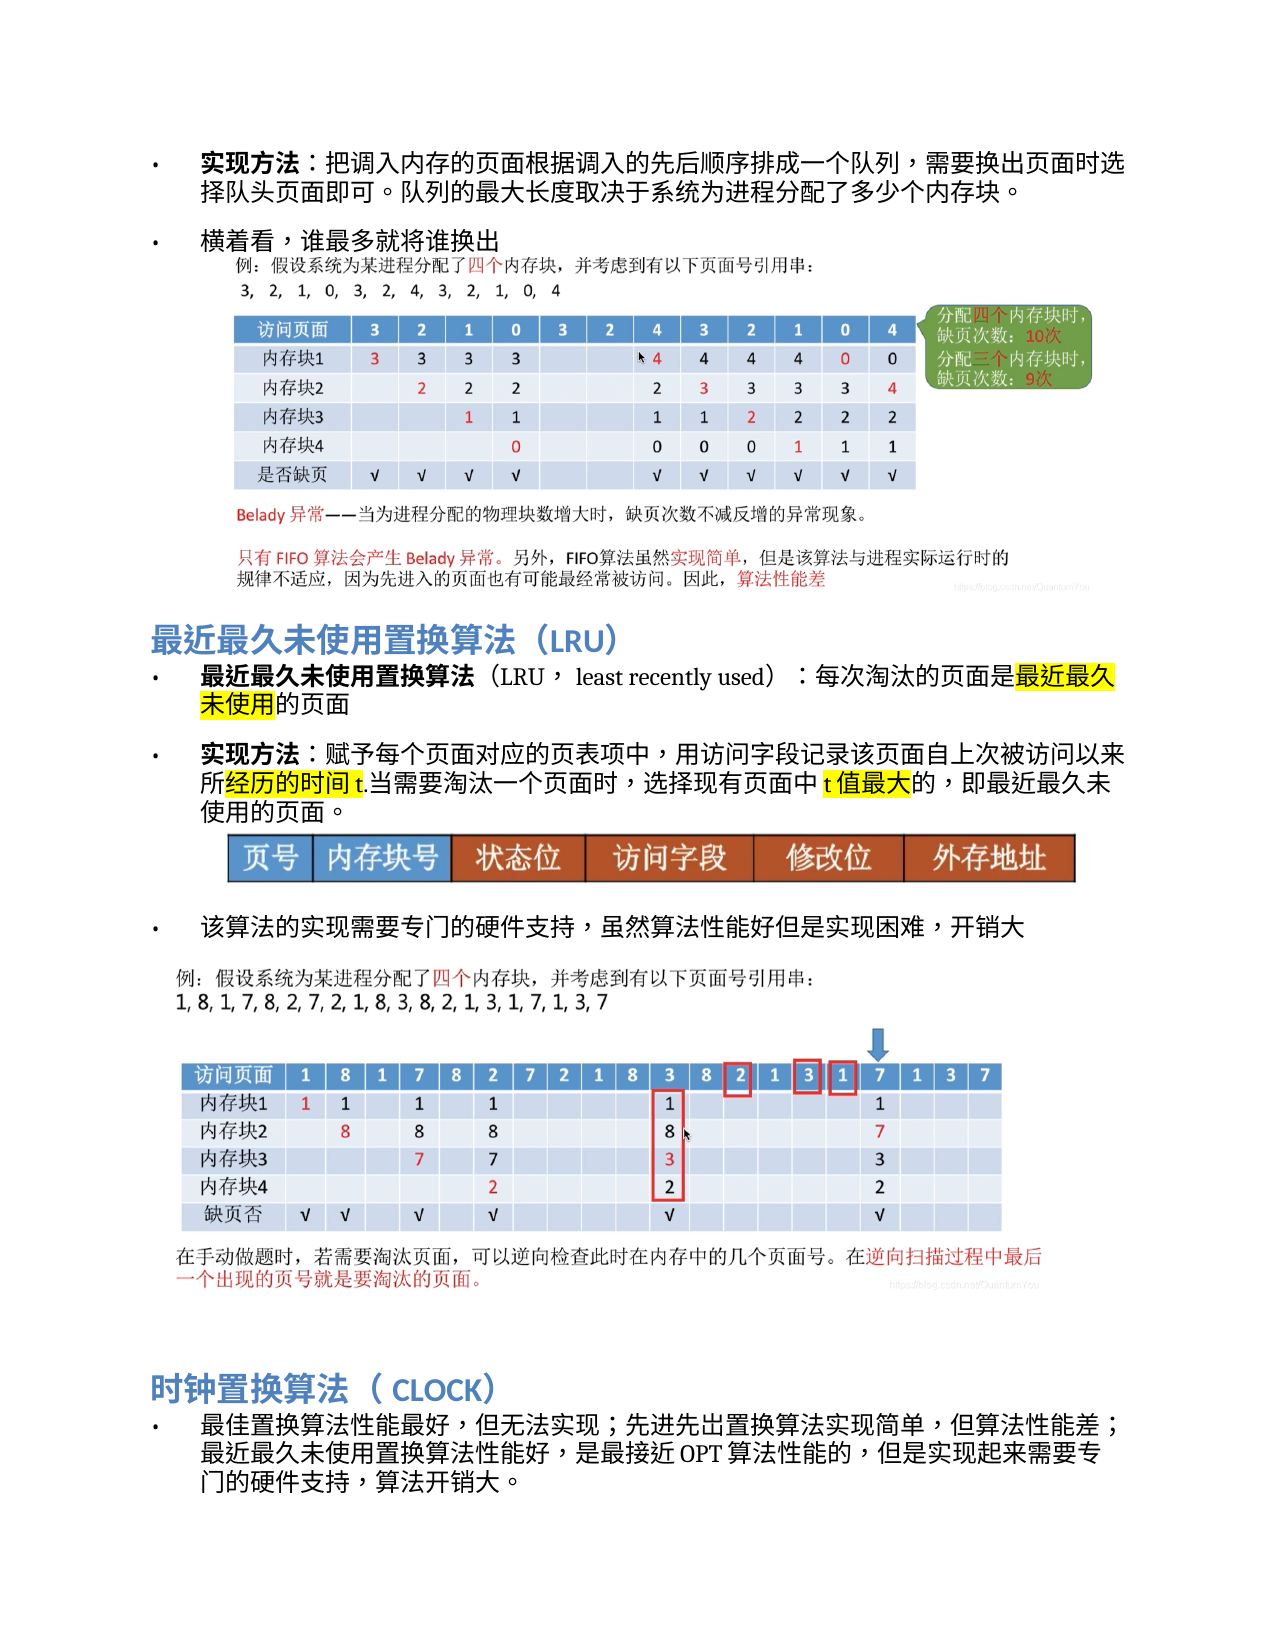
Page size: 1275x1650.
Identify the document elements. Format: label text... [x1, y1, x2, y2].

picture [218, 257, 1094, 597]
picture [218, 827, 1094, 893]
list 该算法的实现需要专门的硬件支持，虽然算法性能好但是实现困难，开销大 [150, 914, 1125, 942]
list 最佳置换算法性能最好，但无法实现；先进先岀置换算法实现简单，但算法性能差；最近最久未使用置换算法性能好，是最接近OPT算法性能的，但是实现起来需要专门的硬件支持，算法开销大。 [150, 1412, 1125, 1498]
subtitle 最近最久未使用置换算法（LRU） [150, 617, 1125, 663]
list 实现方法：把调入内存的页面根据调入的先后顺序排成一个队列，需要换出页面时选择队头页面即可。队列的最大长度取决于系统为进程分配了多少个内存块。 [150, 150, 1125, 207]
list 最近最久未使用置换算法（LRU， least recently used）：每次淘汰的页面是最近最久未使用的页面 [150, 663, 1125, 720]
picture [168, 963, 1044, 1296]
subtitle 时钟置换算法（ CLOCK） [150, 1366, 1125, 1412]
